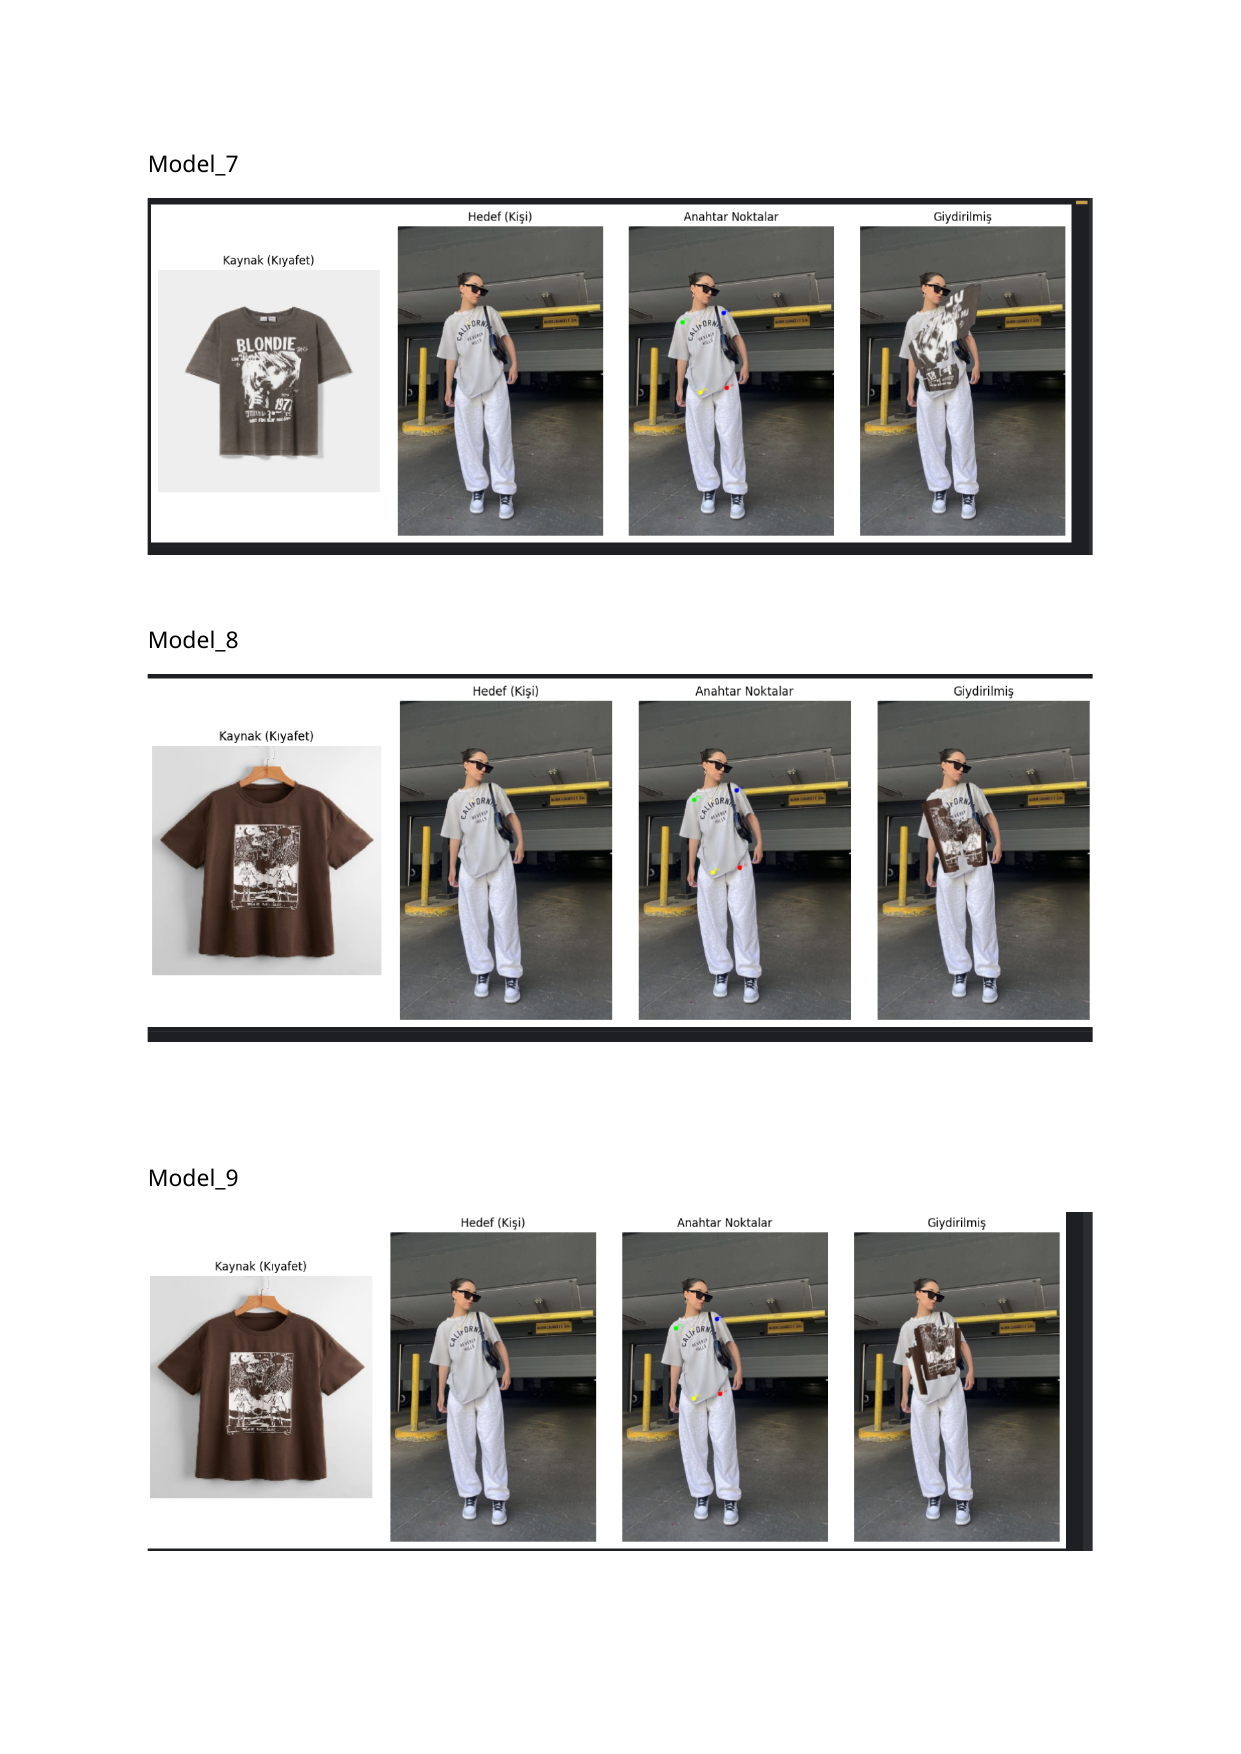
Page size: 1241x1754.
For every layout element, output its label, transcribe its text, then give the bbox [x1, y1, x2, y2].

picture [147, 1212, 1093, 1551]
text Model_9 [148, 1162, 1093, 1193]
text Model_7 [148, 148, 1093, 179]
text Model_8 [148, 624, 1093, 656]
picture [147, 198, 1093, 555]
picture [147, 674, 1093, 1042]
